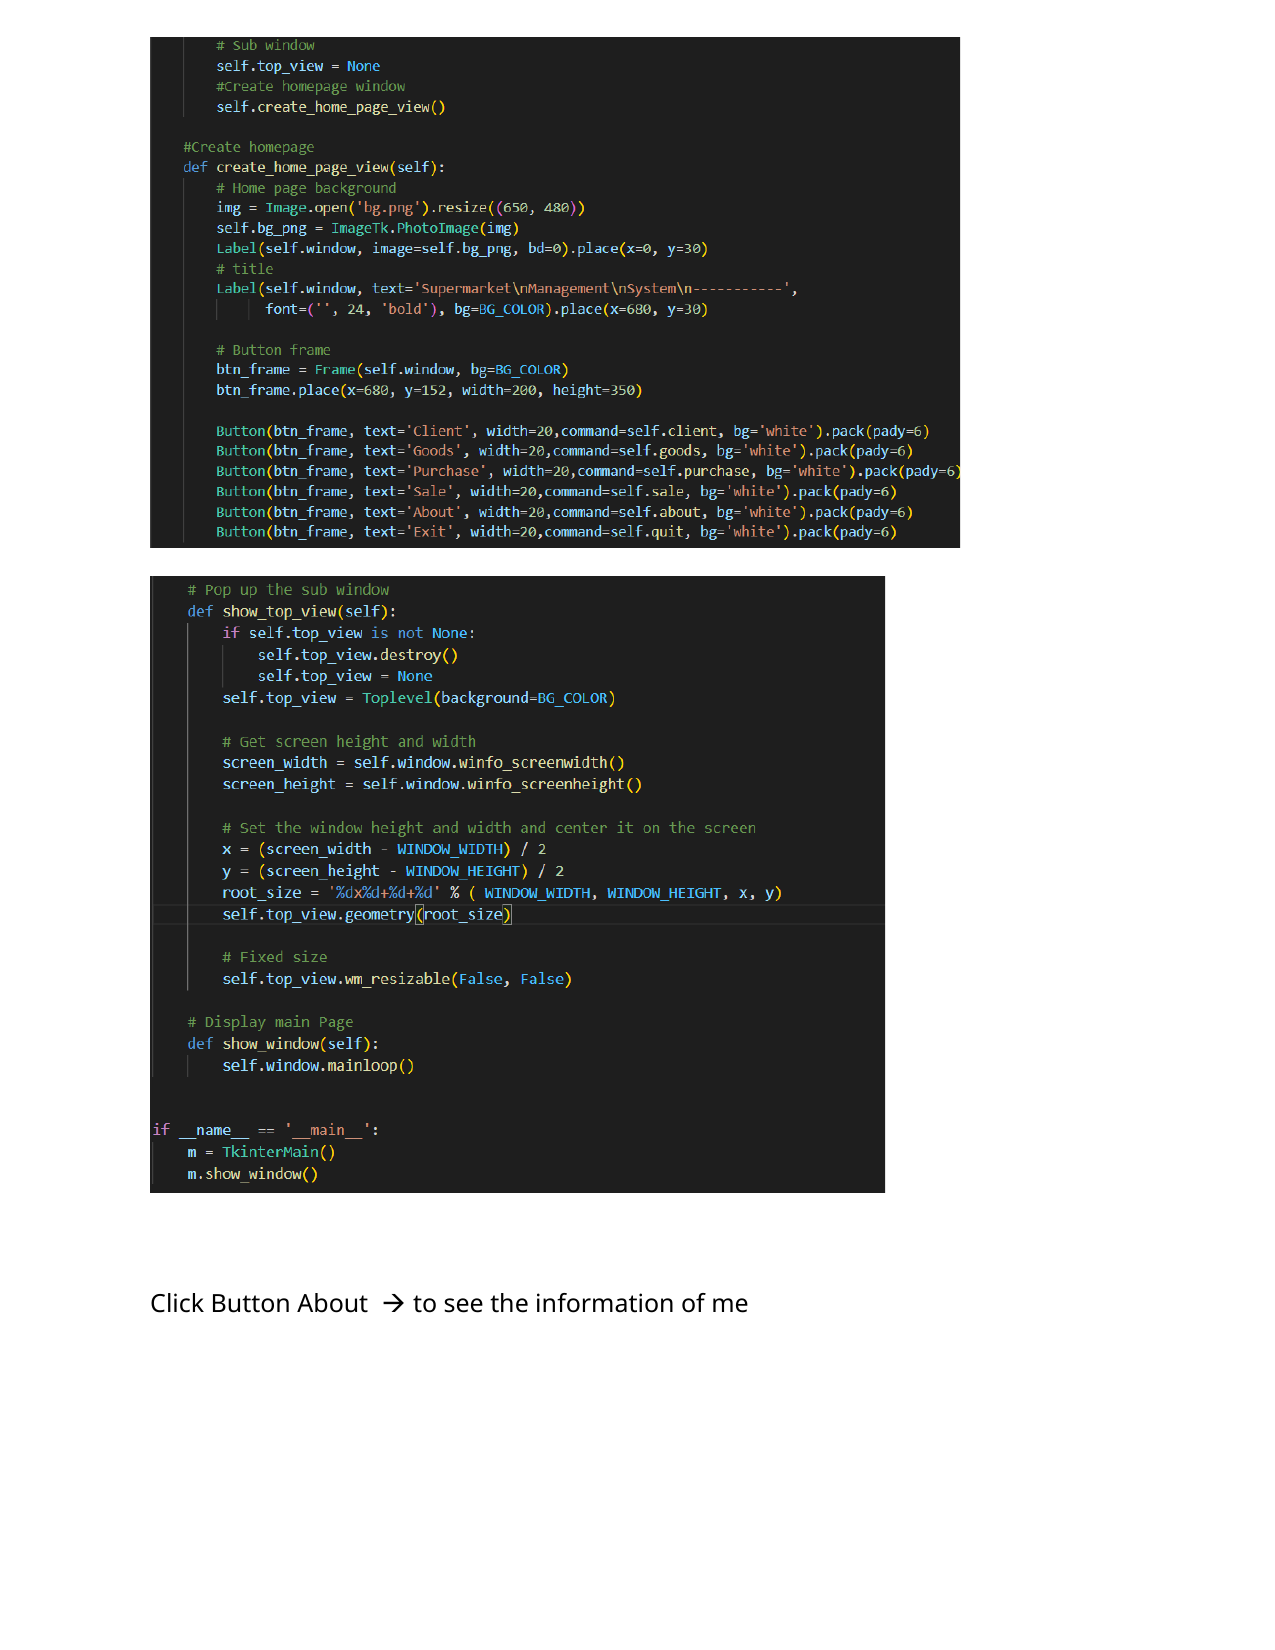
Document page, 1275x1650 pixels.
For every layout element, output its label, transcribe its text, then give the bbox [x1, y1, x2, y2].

picture [150, 576, 886, 1193]
picture [150, 37, 961, 548]
text Click Button About to see the information of me [150, 1285, 1125, 1319]
